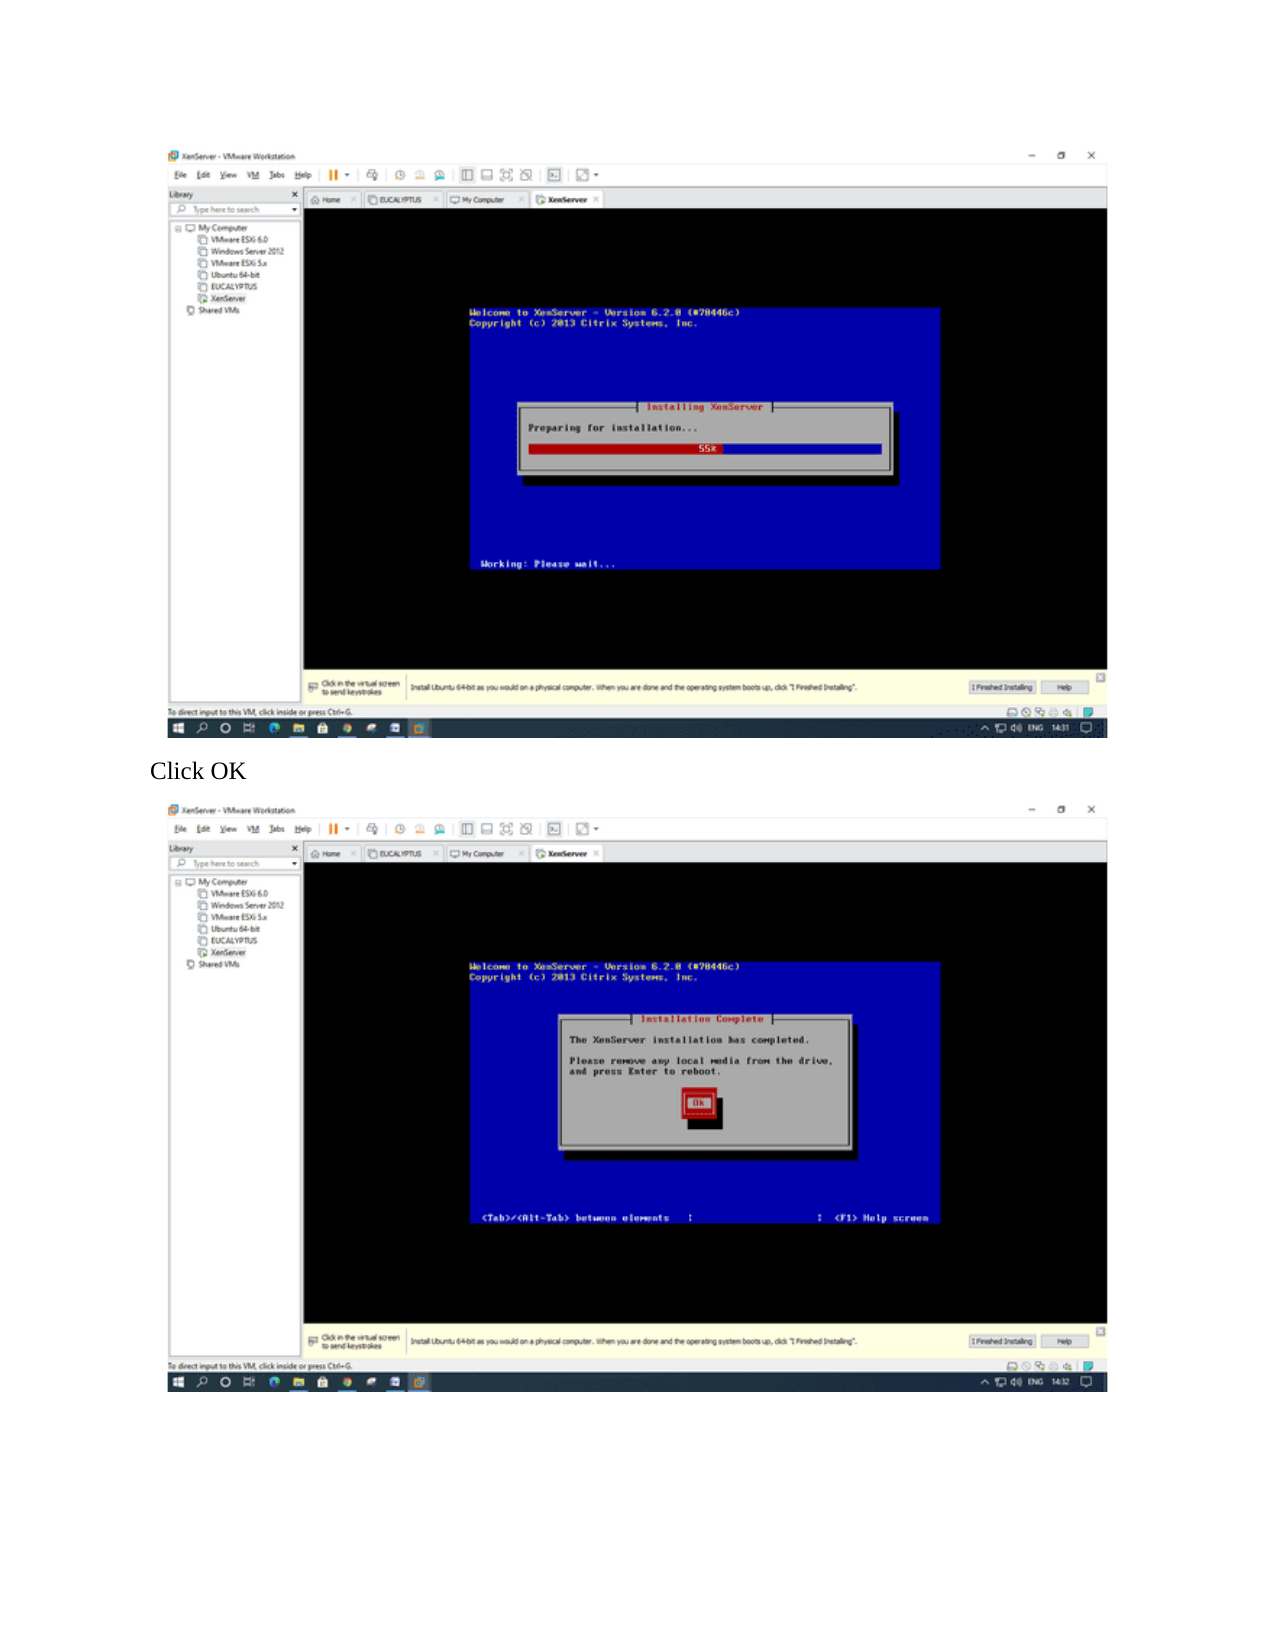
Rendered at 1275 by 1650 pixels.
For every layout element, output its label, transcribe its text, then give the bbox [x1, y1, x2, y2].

text Click OK [150, 756, 1125, 785]
picture [167, 804, 1108, 1392]
picture [167, 150, 1108, 738]
